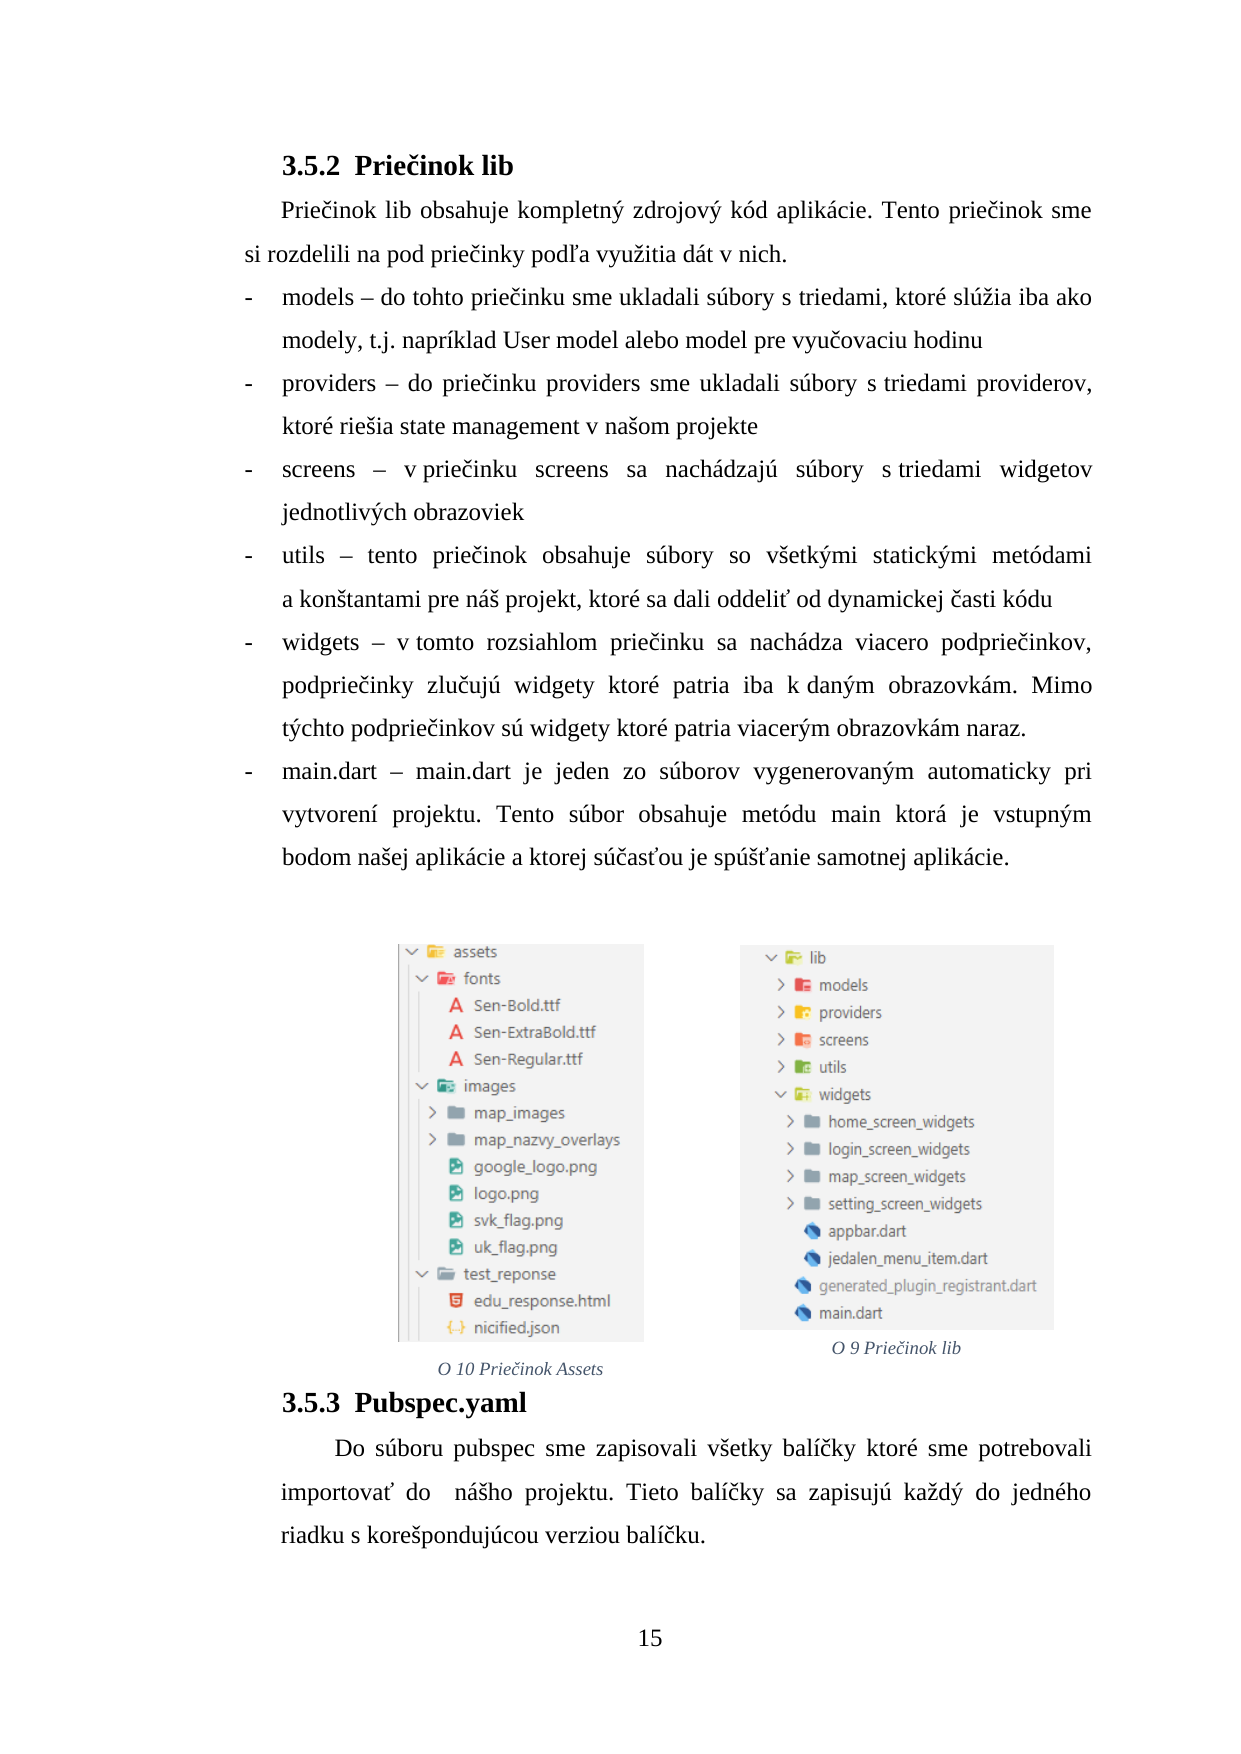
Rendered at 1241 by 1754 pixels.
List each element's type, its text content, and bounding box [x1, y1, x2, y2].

list models – do tohto priečinku sme ukladali súbory s triedami, ktoré slúžia iba ako modely, t.j. napríklad User model alebo model pre vyučovaciu hodinu [244, 282, 1092, 354]
text Do súboru pubspec sme zapisovali všetky balíčky ktoré sme potrebovali importovať do nášho projektu. Tieto balíčky sa zapisujú každý do jedného riadku s korešpondujúcou verziou balíčku. [281, 1433, 1092, 1548]
picture [398, 944, 644, 1342]
list screens – v priečinku screens sa nachádzajú súbory s triedami widgetov jednotlivých obrazoviek [244, 454, 1092, 526]
text Priečinok lib obsahuje kompletný zdrojový kód aplikácie. Tento priečinok sme si rozdelili na pod priečinky podľa využitia dát v nich. [244, 196, 1092, 267]
list widgets – v tomto rozsiahlom priečinku sa nachádza viacero podpriečinkov, podpriečinky zlučujú widgety ktoré patria iba k daným obrazovkám. Mimo týchto podpriečinkov sú widgety ktoré patria viacerým obrazovkám naraz. [244, 627, 1092, 742]
list providers – do priečinku providers sme ukladali súbory s triedami providerov, ktoré riešia state management v našom projekte [244, 368, 1092, 440]
list main.dart – main.dart je jeden zo súborov vygenerovaným automaticky pri vytvorení projektu. Tento súbor obsahuje metódu main ktorá je vstupným bodom našej aplikácie a ktorej súčasťou je spúšťanie samotnej aplikácie. [244, 756, 1092, 871]
list utils – tento priečinok obsahuje súbory so všetkými statickými metódami a konštantami pre náš projekt, ktoré sa dali oddeliť od dynamickej časti kódu [244, 541, 1092, 612]
picture [740, 945, 1054, 1330]
list Priečinok lib [282, 148, 1092, 181]
